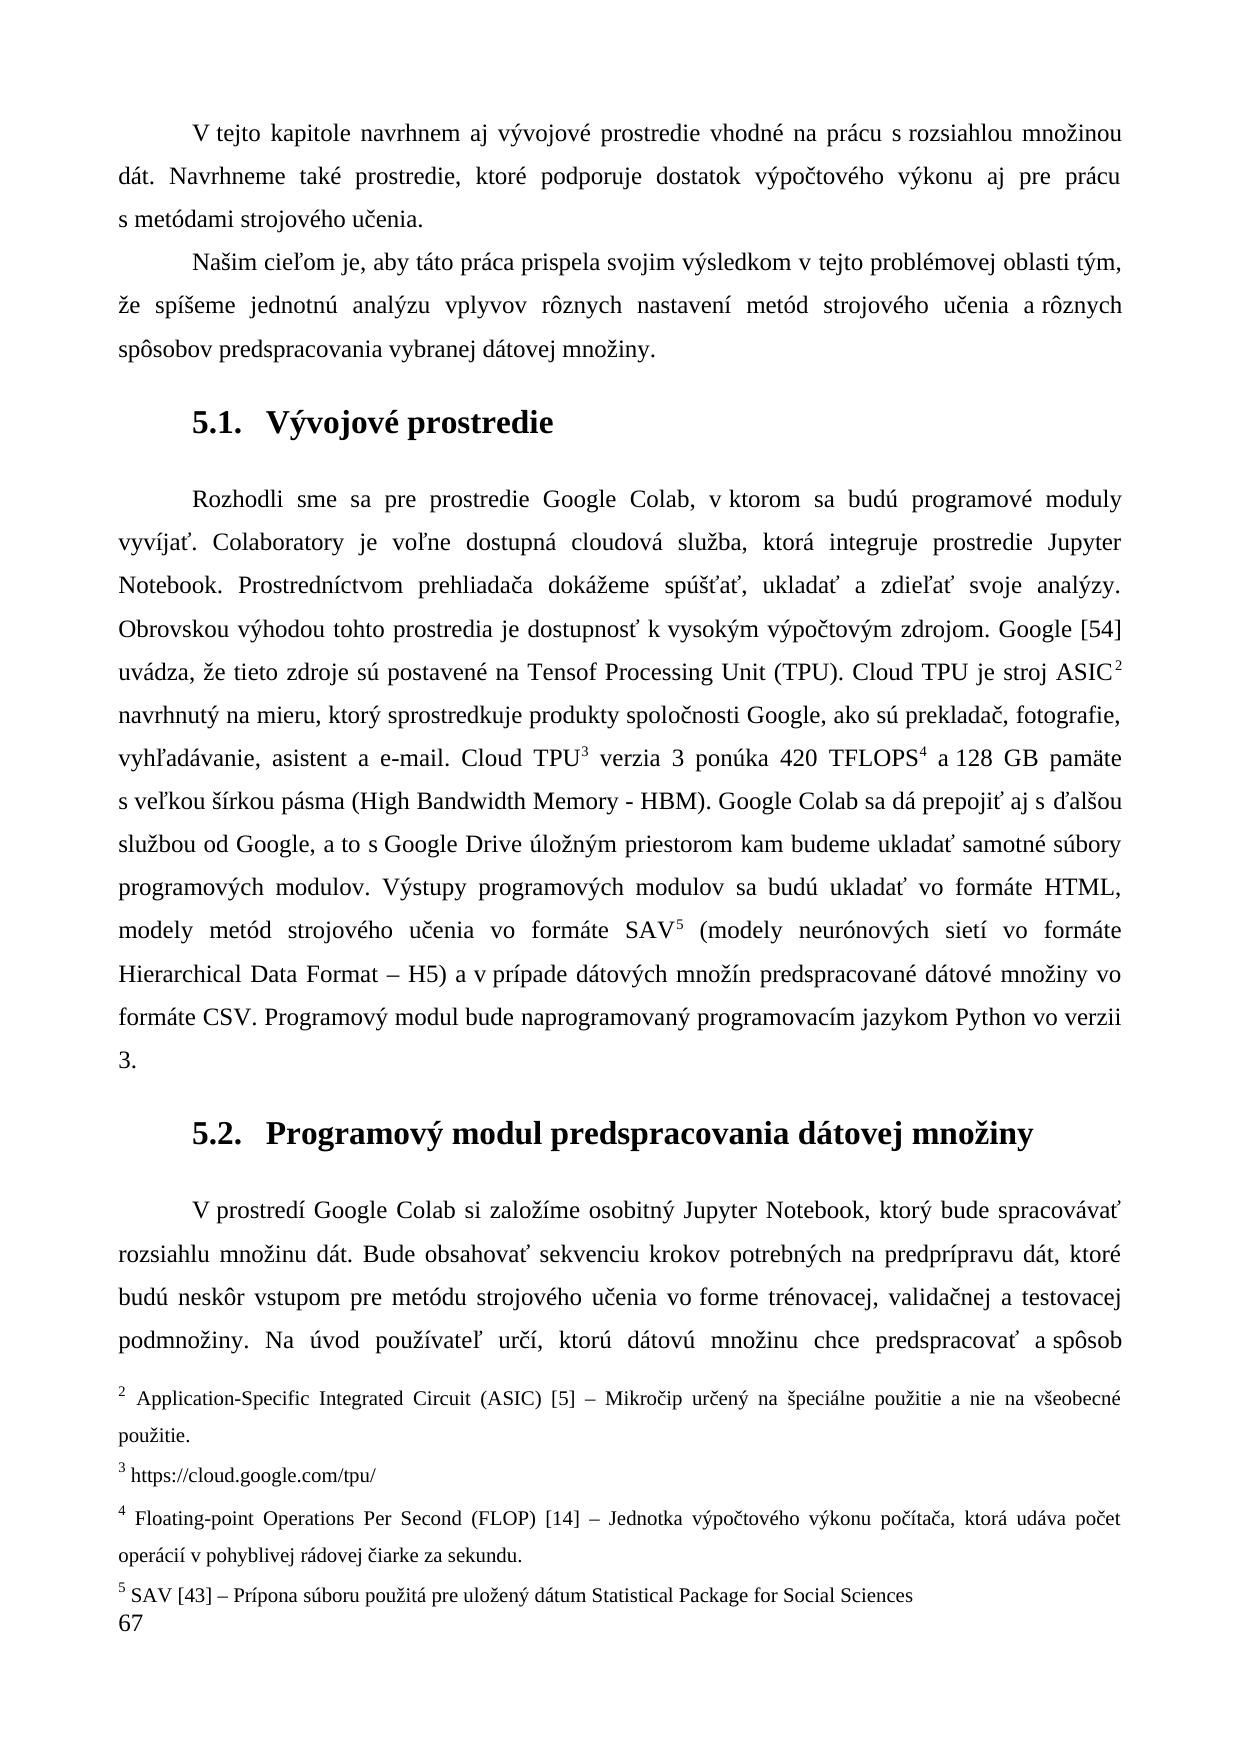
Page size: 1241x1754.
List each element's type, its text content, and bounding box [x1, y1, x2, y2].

subtitle Programový modul predspracovania dátovej množiny [192, 1113, 1122, 1151]
text V tejto kapitole navrhnem aj vývojové prostredie vhodné na prácu s rozsiahlou množinou dát. Navrhneme také prostredie, ktoré podporuje dostatok výpočtového výkonu aj pre prácu s metódami strojového učenia. [118, 118, 1122, 233]
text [118, 1196, 1122, 1354]
text Rozhodli sme sa pre prostredie Google Colab, v ktorom sa budú programové moduly vyvíjať. Colaboratory je voľne dostupná cloudová služba, ktorá integruje prostredie Jupyter Notebook. Prostredníctvom prehliadača dokážeme spúšťať, ukladať a zdieľať svoje analýzy. Obrovskou výhodou tohto prostredia je dostupnosť k vysokým výpočtovým zdrojom. Google [54] uvádza, že tieto zdroje sú postavené na Tensof Processing Unit (TPU). Cloud TPU je stroj ASIC navrhnutý na mieru, ktorý sprostredkuje produkty spoločnosti Google, ako sú prekladač, fotografie, vyhľadávanie, asistent a e-mail. Cloud TPU verzia 3 ponúka 420 TFLOPS a 128 GB pamäte s veľkou šírkou pásma (High Bandwidth Memory - HBM). Google Colab sa dá prepojiť aj s ďalšou službou od Google, a to s Google Drive úložným priestorom kam budeme ukladať samotné súbory programových modulov. Výstupy programových modulov sa budú ukladať vo formáte HTML, modely metód strojového učenia vo formáte SAV (modely neurónových sietí vo formáte Hierarchical Data Format – H5) a v prípade dátových množín predspracované dátové množiny vo formáte CSV. Programový modul bude naprogramovaný programovacím jazykom Python vo verzii 3. [118, 484, 1122, 1074]
subtitle Vývojové prostredie [192, 402, 1122, 440]
text Našim cieľom je, aby táto práca prispela svojim výsledkom v tejto problémovej oblasti tým, že spíšeme jednotnú analýzu vplyvov rôznych nastavení metód strojového učenia a rôznych spôsobov predspracovania vybranej dátovej množiny. [118, 247, 1122, 362]
